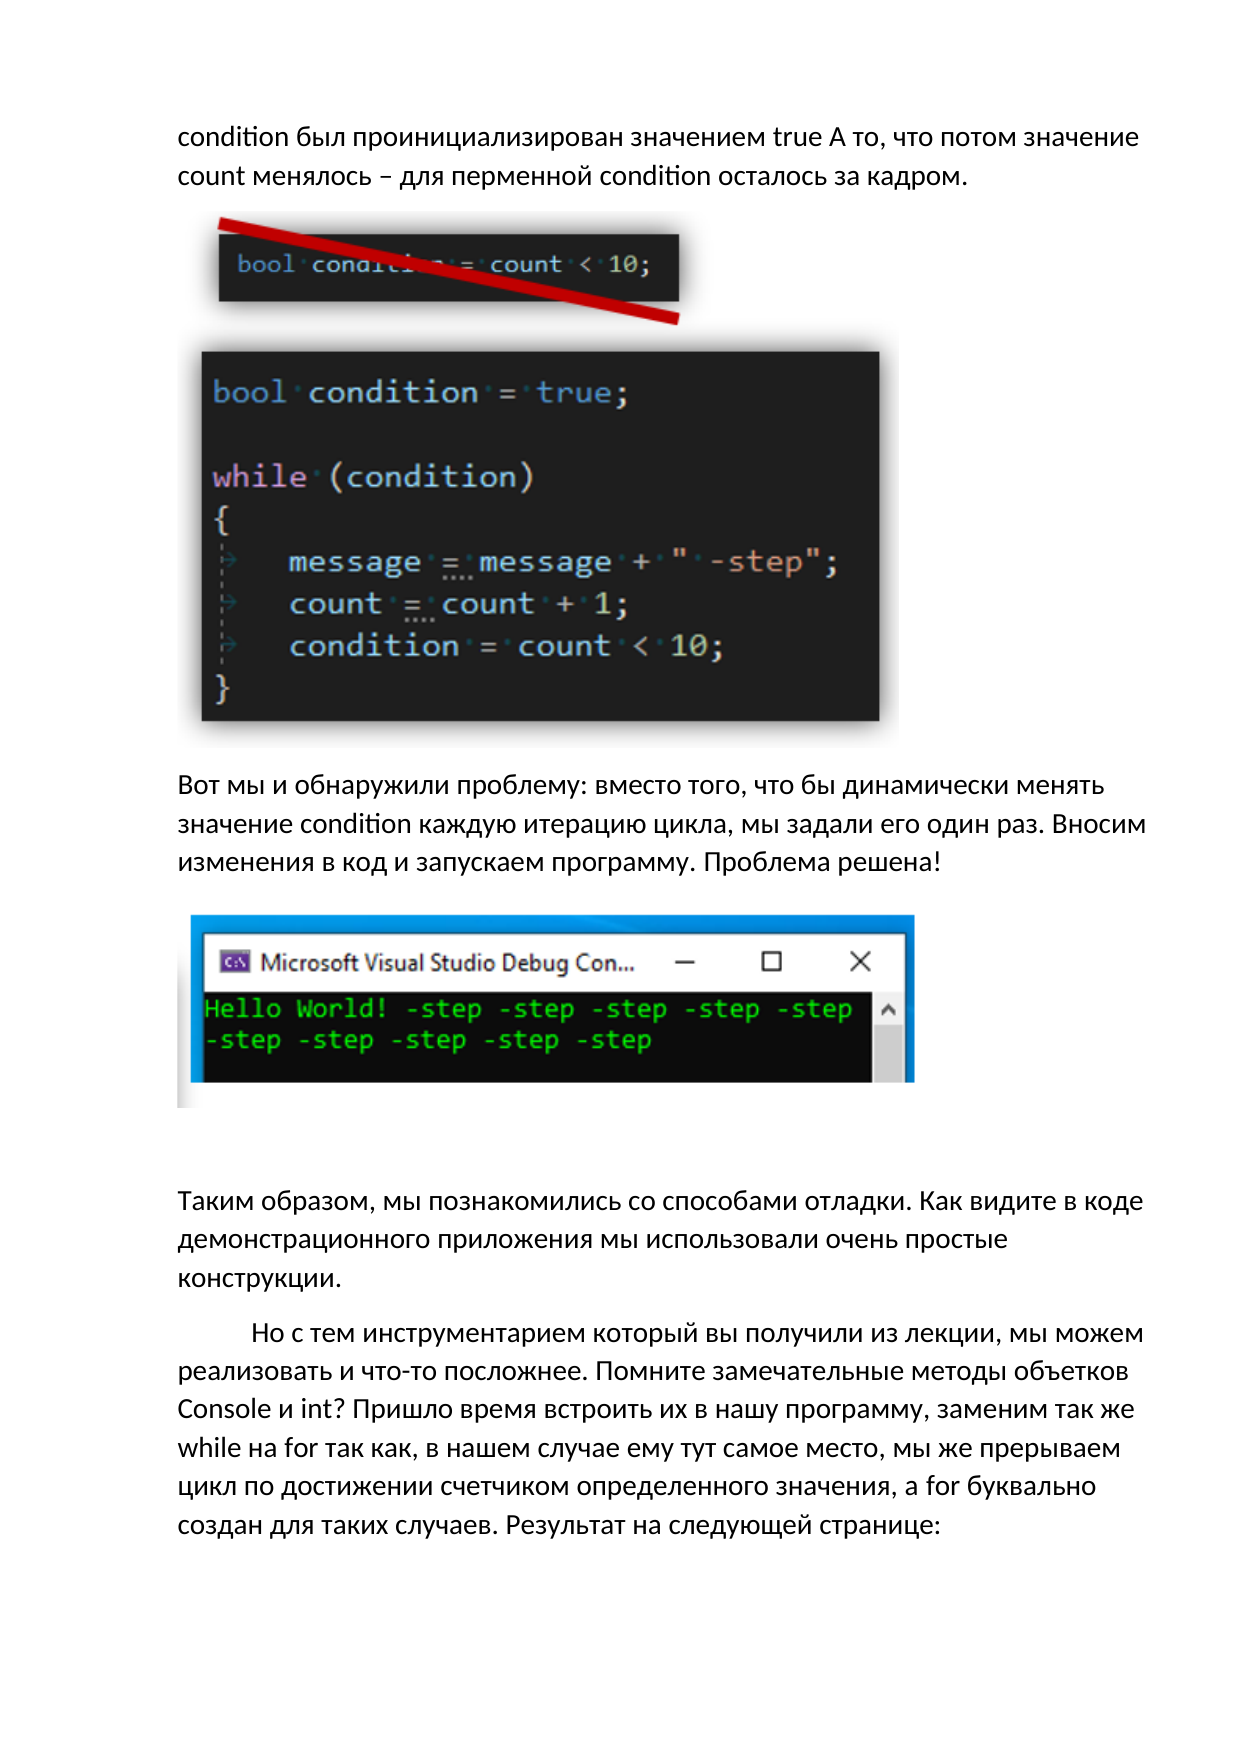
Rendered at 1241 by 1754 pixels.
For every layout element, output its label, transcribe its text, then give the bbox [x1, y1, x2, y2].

picture [177, 211, 899, 748]
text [177, 118, 1152, 192]
text Таким образом, мы познакомились со способами отладки. Как видите в коде демонстрационного приложения мы использовали очень простые конструкции. [177, 1182, 1152, 1294]
text Но с тем инструментарием который вы получили из лекции, мы можем реализовать и что-то посложнее. Помните замечательные методы объетков Console и int? Пришло время встроить их в нашу программу, заменим так же while на for так как, в нашем случае ему тут самое место, мы же прерываем цикл по достижении счетчиком определенного значения, а for буквально создан для таких случаев. Результат на следующей странице: [177, 1314, 1152, 1542]
text Вот мы и обнаружили проблему: вместо того, что бы динамически менять значение condition каждую итерацию цикла, мы задали его один раз. Вносим изменения в код и запускаем программу. Проблема решена! [177, 766, 1152, 879]
picture [177, 898, 932, 1108]
